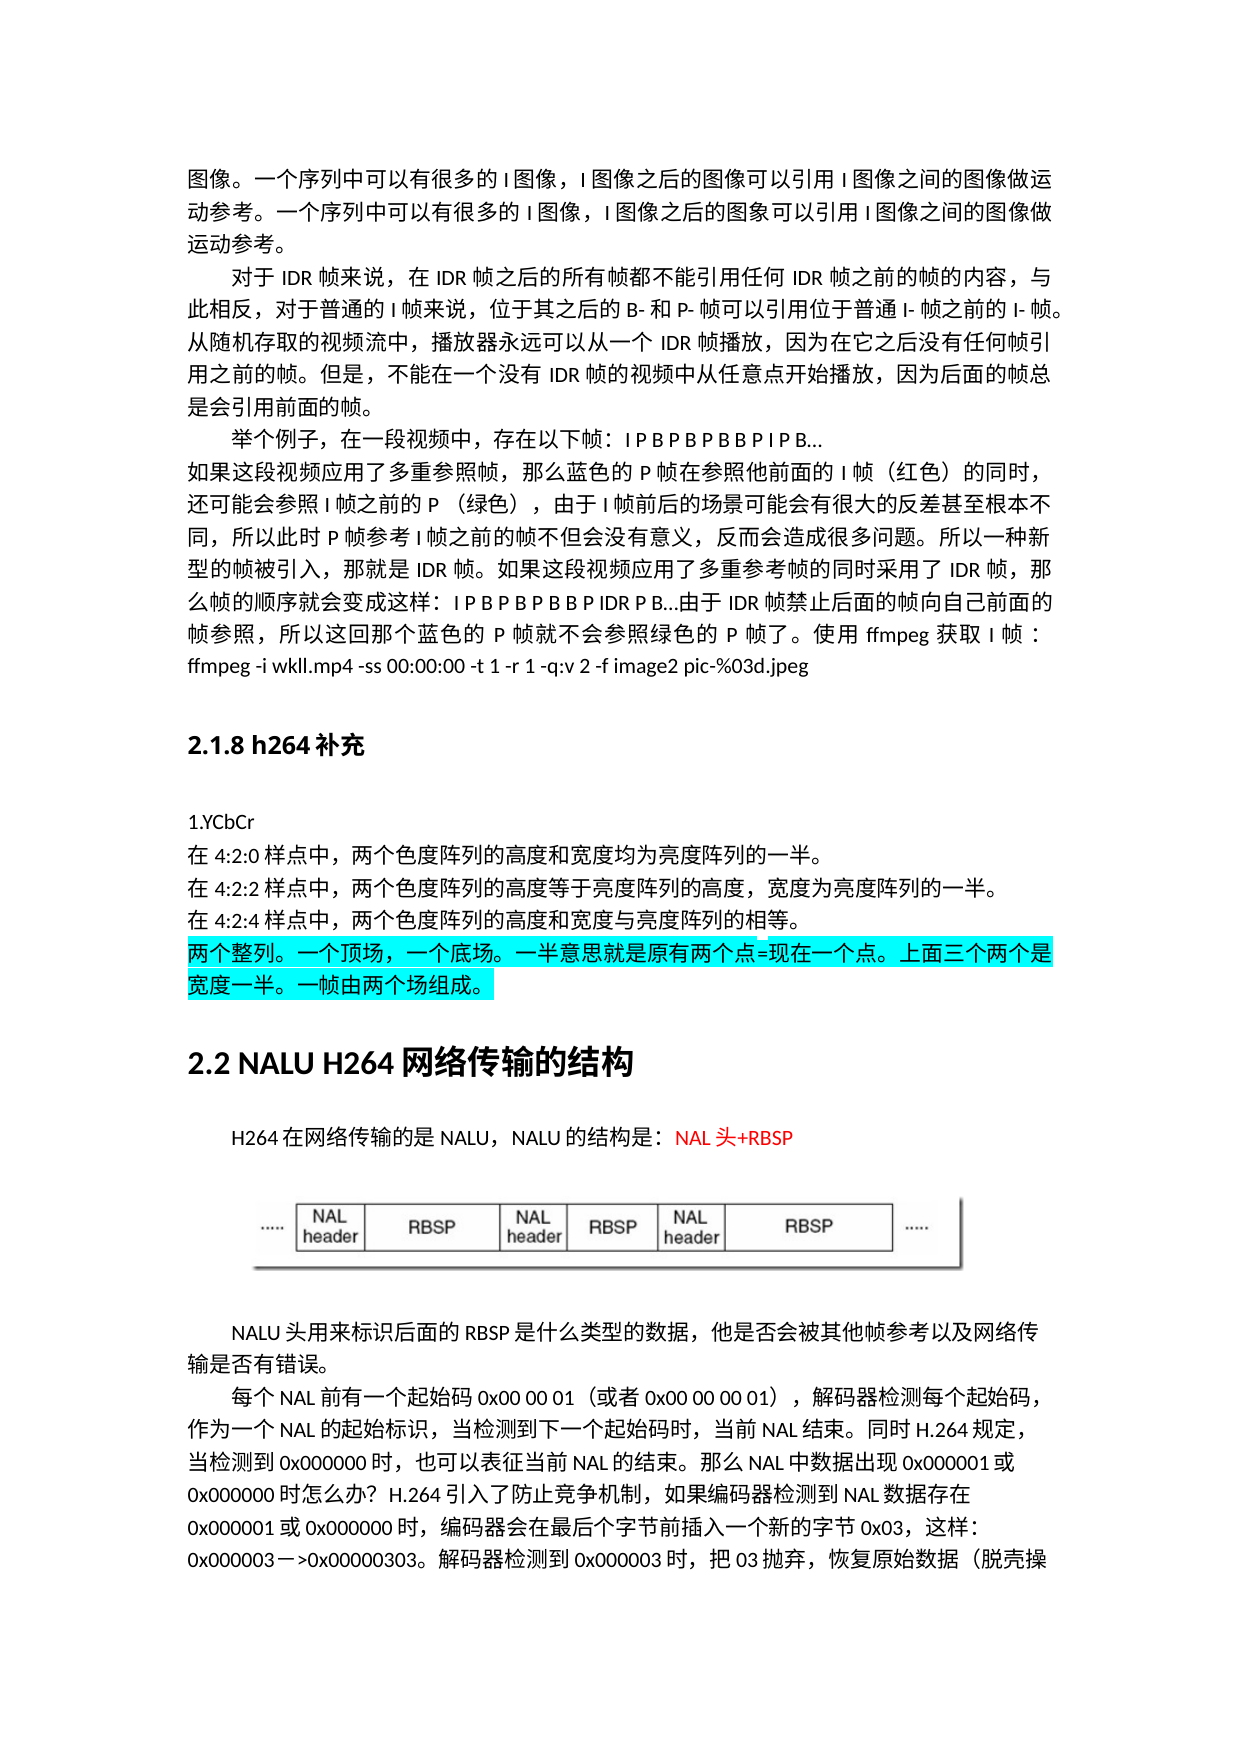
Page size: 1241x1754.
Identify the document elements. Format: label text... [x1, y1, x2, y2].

text 对于 IDR 帧来说，在 IDR 帧之后的所有帧都不能引用任何 IDR 帧之前的帧的内容，与此相反，对于普通的 I 帧来说，位于其之后的 B- 和 P- 帧可以引用位于普通 I- 帧之前的 I- 帧。从随机存取的视频流中，播放器永远可以从一个 IDR 帧播放，因为在它之后没有任何帧引用之前的帧。但是，不能在一个没有 IDR 帧的视频中从任意点开始播放，因为后面的帧总是会引用前面的帧。 [187, 259, 1053, 422]
picture [251, 1196, 964, 1271]
text H264在网络传输的是NALU，NALU的结构是：NAL头+RBSP [187, 1119, 1053, 1152]
text 举个例子，在一段视频中，存在以下帧：I P B P B P B B P I P B… [187, 422, 1053, 454]
text 1.YCbCr [187, 805, 1053, 838]
subtitle 2.1.8 h264补充 [187, 711, 1053, 776]
text 在 4:2:2 样点中，两个色度阵列的高度等于亮度阵列的高度，宽度为亮度阵列的一半。 [187, 870, 1053, 903]
text 在 4:2:0 样点中，两个色度阵列的高度和宽度均为亮度阵列的一半。 [187, 838, 1053, 870]
text 每个NAL前有一个起始码 0x00 00 01（或者0x00 00 00 01），解码器检测每个起始码，作为一个NAL的起始标识，当检测到下一个起始码时，当前NAL结束。同时H.264规定，当检测到0x000000时，也可以表征当前NAL的结束。那么NAL中数据出现0x000001或0x000000时怎么办？H.264引入了防止竞争机制，如果编码器检测到NAL数据存在0x000001或0x000000时，编码器会在最后个字节前插入一个新的字节0x03，这样： [187, 1379, 1053, 1542]
text 如果这段视频应用了多重参照帧，那么蓝色的 P 帧在参照他前面的 I 帧（红色）的同时，还可能会参照 I 帧之前的 P （绿色），由于 I 帧前后的场景可能会有很大的反差甚至根本不同，所以此时 P 帧参考I帧之前的帧不但会没有意义，反而会造成很多问题。所以一种新型的帧被引入，那就是 IDR 帧。如果这段视频应用了多重参考帧的同时采用了 IDR 帧，那么帧的顺序就会变成这样：I P B P B P B B P IDR P B…由于 IDR 帧禁止后面的帧向自己前面的帧参照，所以这回那个蓝色的 P 帧就不会参照绿色的 P 帧了。使用 ffmpeg 获取 I 帧 ：ffmpeg -i wkll.mp4 -ss 00:00:00 -t 1 -r 1 -q:v 2 -f image2 pic-%03d.jpeg [187, 454, 1053, 682]
text NALU头用来标识后面的RBSP是什么类型的数据，他是否会被其他帧参考以及网络传输是否有错误。 [187, 1314, 1053, 1379]
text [187, 162, 1053, 259]
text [187, 1542, 1053, 1574]
text 在 4:2:4 样点中，两个色度阵列的高度和宽度与亮度阵列的相等。 [187, 903, 1053, 935]
text 两个整列。一个顶场，一个底场。一半意思就是原有两个点=现在一个点。上面三个两个是宽度一半。一帧由两个场组成。 [187, 935, 1053, 1000]
subtitle 2.2 NALU H264网络传输的结构 [187, 1027, 1053, 1092]
